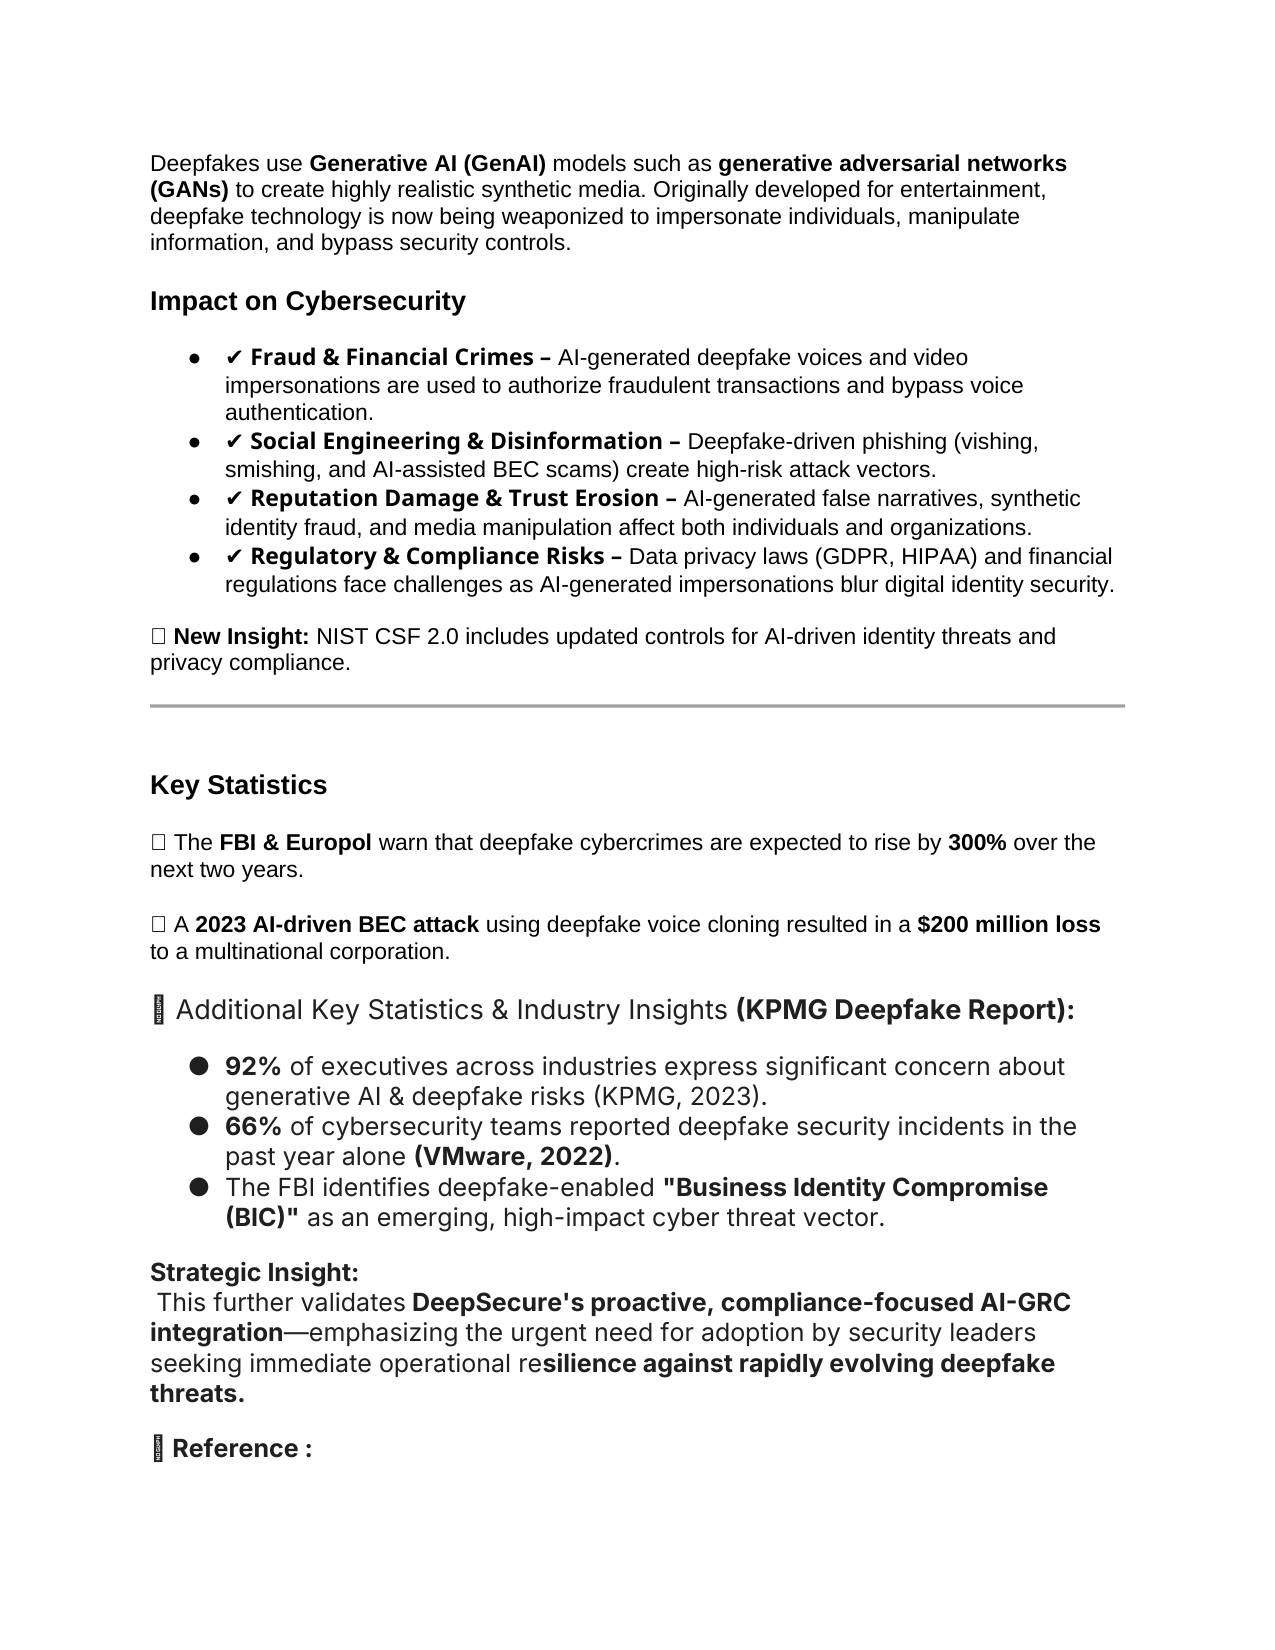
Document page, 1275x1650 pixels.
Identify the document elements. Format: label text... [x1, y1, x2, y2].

subtitle Impact on Cybersecurity [150, 284, 1125, 316]
list ✔ Reputation Damage & Trust Erosion – AI-generated false narratives, synthetic identity fraud, and media manipulation affect both individuals and organizations. [187, 482, 1125, 540]
subtitle Key Statistics [150, 769, 1125, 800]
list ✔ Regulatory & Compliance Risks – Data privacy laws (GDPR, HIPAA) and financial regulations face challenges as AI-generated impersonations blur digital identity security. [187, 540, 1125, 598]
text Deepfakes use Generative AI (GenAI) models such as generative adversarial networks (GANs) to create highly realistic synthetic media. Originally developed for entertainment, deepfake technology is now being weaponized to impersonate individuals, manipulate information, and bypass security controls. [150, 150, 1125, 255]
text Strategic Insight: This further validates DeepSecure's proactive, compliance-focused AI-GRC integration—emphasizing the urgent need for adoption by security leaders seeking immediate operational resilience against rapidly evolving deepfake threats. [150, 1257, 1125, 1408]
subtitle 📌 The FBI & Europol warn that deepfake cybercrimes are expected to rise by 300% over the next two years. [150, 829, 1125, 882]
subtitle 📌 Additional Key Statistics & Industry Insights (KPMG Deepfake Report): [150, 993, 1125, 1026]
text 📌 New Insight: NIST CSF 2.0 includes updated controls for AI-driven identity threats and privacy compliance. [150, 623, 1125, 675]
text 📌 Reference : [150, 1433, 1125, 1463]
list 92% of executives across industries express significant concern about generative AI & deepfake risks (KPMG, 2023). [187, 1051, 1125, 1111]
list ✔ Fraud & Financial Crimes – AI-generated deepfake voices and video impersonations are used to authorize fraudulent transactions and bypass voice authentication. [187, 341, 1125, 425]
list ✔ Social Engineering & Disinformation – Deepfake-driven phishing (vishing, smishing, and AI-assisted BEC scams) create high-risk attack vectors. [187, 425, 1125, 482]
list 66% of cybersecurity teams reported deepfake security incidents in the past year alone (VMware, 2022). [187, 1111, 1125, 1172]
subtitle 📌 A 2023 AI-driven BEC attack using deepfake voice cloning resulted in a $200 million loss to a multinational corporation. [150, 911, 1125, 964]
list The FBI identifies deepfake-enabled "Business Identity Compromise (BIC)" as an emerging, high-impact cyber threat vector. [187, 1172, 1125, 1232]
